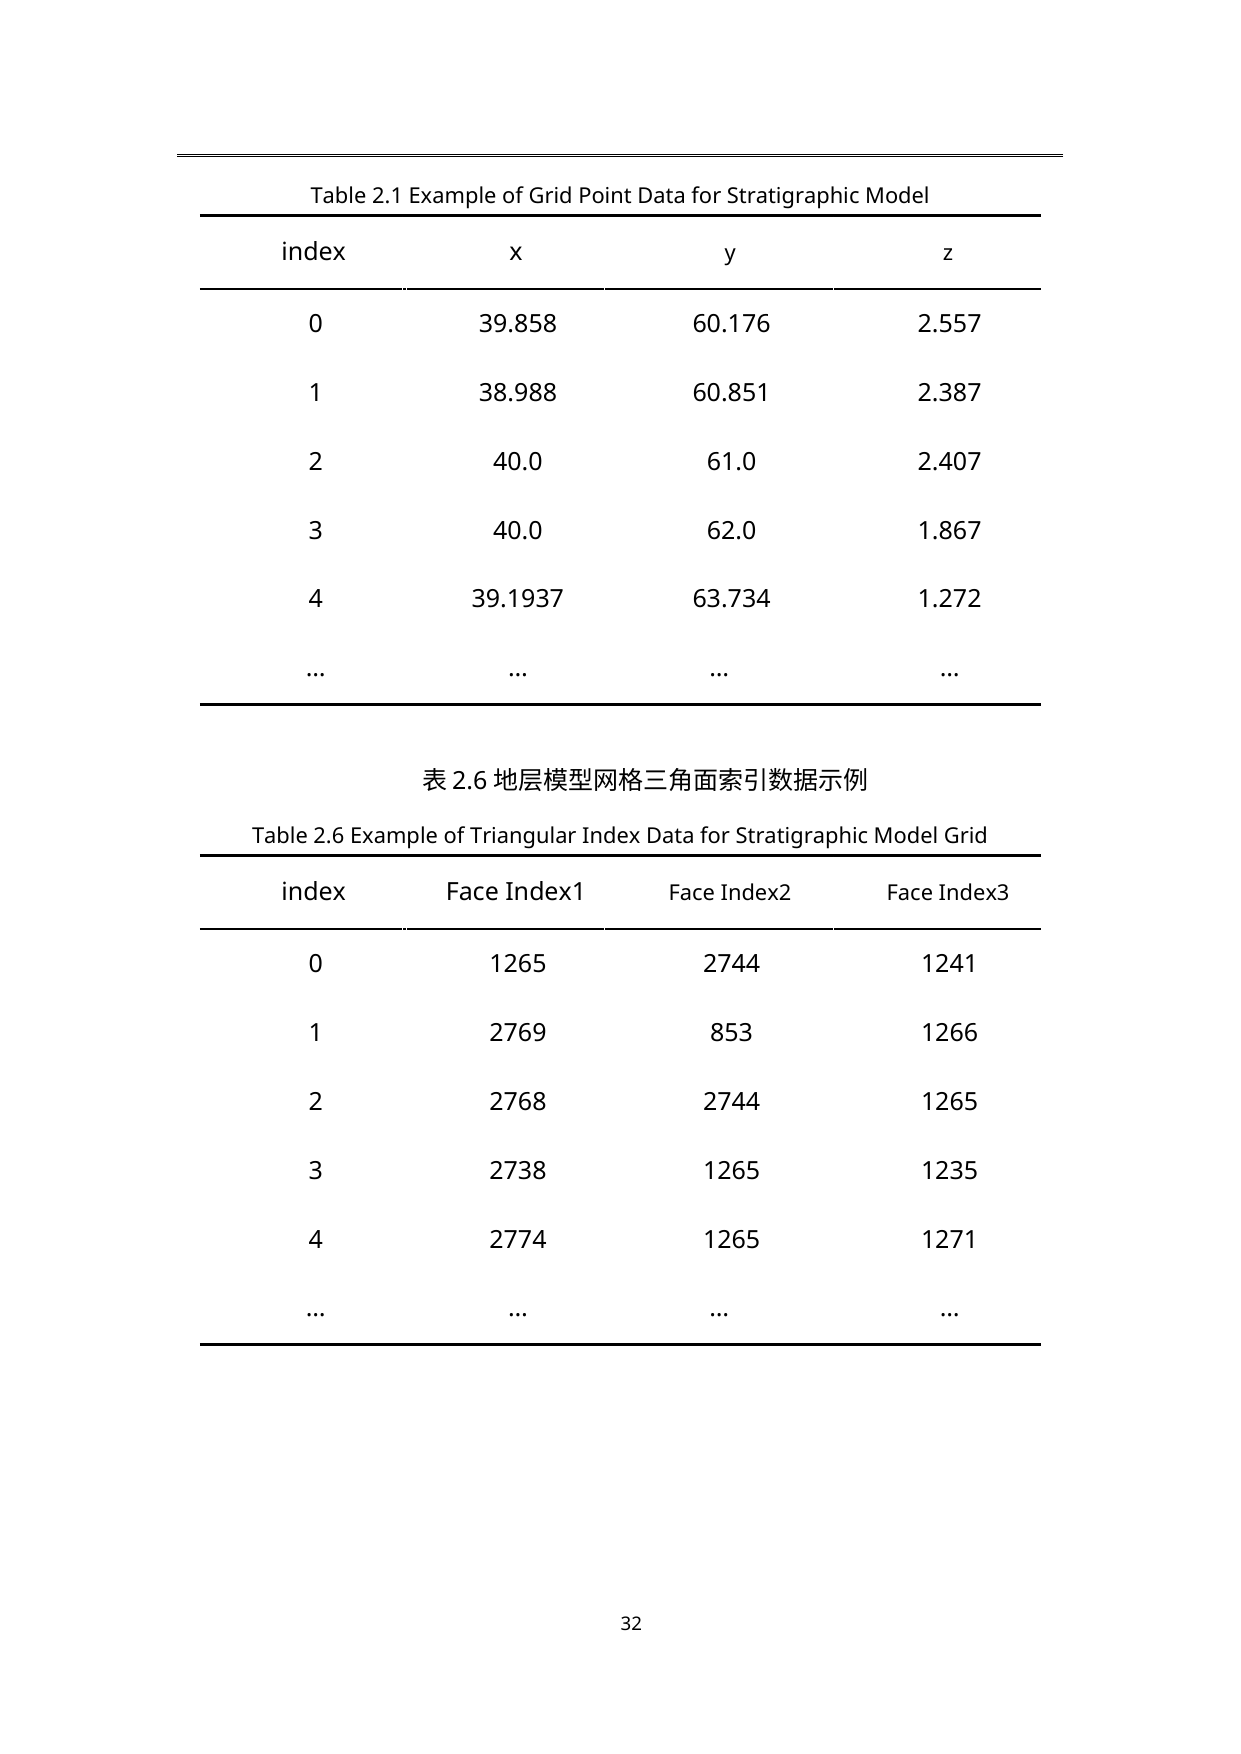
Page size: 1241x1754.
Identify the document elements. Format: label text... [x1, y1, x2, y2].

table_cell 2738 [407, 1137, 604, 1205]
table_cell 0 [200, 290, 406, 358]
table_cell 2.387 [834, 359, 1041, 427]
table_cell 0 [200, 930, 406, 998]
table_header index [200, 217, 402, 288]
table_cell 2.557 [834, 290, 1041, 358]
table_cell 1.867 [834, 497, 1041, 565]
text Table 2.1 Example of Grid Point Data for Stratigraphic Model [177, 178, 1063, 211]
table_cell … [200, 1275, 406, 1342]
table_cell 2 [200, 1068, 406, 1136]
table_cell 1266 [834, 999, 1041, 1067]
table_header y [605, 217, 833, 288]
table_cell 2.407 [834, 428, 1041, 496]
table_cell 39.858 [407, 290, 604, 358]
table_cell 40.0 [407, 497, 604, 565]
table_cell 1235 [834, 1137, 1041, 1205]
table_cell 61.0 [605, 428, 833, 496]
table_cell 1 [200, 359, 406, 427]
text Table 2.6 Example of Triangular Index Data for Stratigraphic Model Grid [177, 818, 1063, 851]
table_header z [834, 217, 1041, 288]
table_cell 40.0 [407, 428, 604, 496]
table_header Face Index3 [834, 857, 1041, 928]
table_cell 3 [200, 1137, 406, 1205]
table_cell 38.988 [407, 359, 604, 427]
table_cell 3 [200, 497, 406, 565]
table_cell 2 [200, 428, 406, 496]
table_cell 1265 [605, 1206, 833, 1274]
table_cell … [834, 1275, 1041, 1342]
table_cell 1241 [834, 930, 1041, 998]
table_cell 1265 [605, 1137, 833, 1205]
table_cell … [407, 1275, 604, 1342]
table_cell 1.272 [834, 566, 1041, 633]
table_cell 63.734 [605, 566, 833, 633]
table_cell 1271 [834, 1206, 1041, 1274]
table_cell 4 [200, 566, 406, 633]
table_cell 39.1937 [407, 566, 604, 633]
table_cell 2744 [605, 930, 833, 998]
table_cell 1265 [834, 1068, 1041, 1136]
table_header index [200, 857, 402, 928]
table_header x [403, 217, 604, 288]
table_cell 62.0 [605, 497, 833, 565]
table_cell 1265 [407, 930, 604, 998]
table_cell 2744 [605, 1068, 833, 1136]
table_cell … [834, 635, 1041, 702]
table_cell … [407, 635, 604, 702]
table_cell … [200, 635, 406, 702]
table_cell 2768 [407, 1068, 604, 1136]
table_cell 2774 [407, 1206, 604, 1274]
table_cell … [605, 1275, 833, 1342]
table_cell 853 [605, 999, 833, 1067]
table_cell 60.851 [605, 359, 833, 427]
table_cell 1 [200, 999, 406, 1067]
table_header Face Index1 [403, 857, 604, 928]
table_cell 2769 [407, 999, 604, 1067]
table_cell 4 [200, 1206, 406, 1274]
text 表2.6 地层模型网格三角面索引数据示例 [177, 761, 1063, 797]
table_cell 60.176 [605, 290, 833, 358]
table_cell … [605, 635, 833, 702]
table_header Face Index2 [605, 857, 833, 928]
